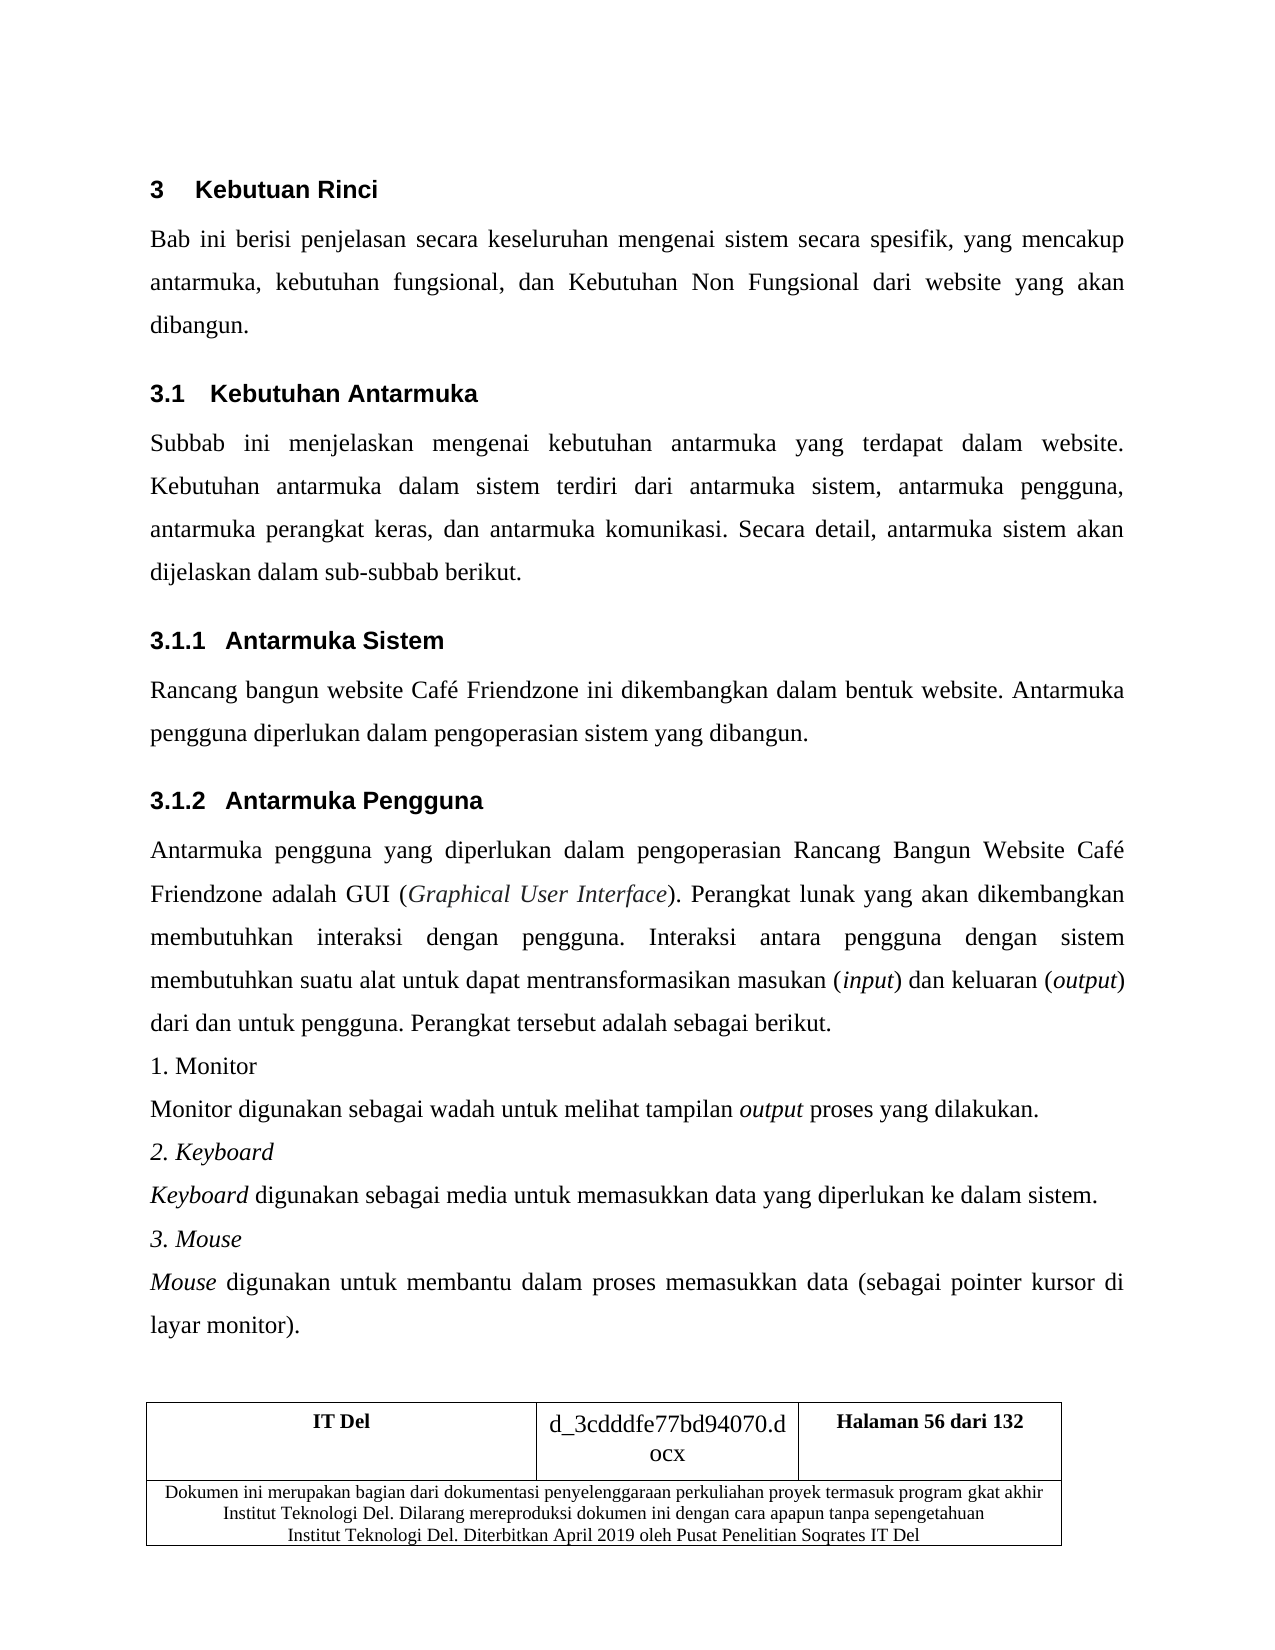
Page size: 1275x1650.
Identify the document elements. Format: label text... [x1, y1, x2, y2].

subtitle Antarmuka Sistem [150, 626, 1125, 654]
text Antarmuka pengguna yang diperlukan dalam pengoperasian Rancang Bangun Website Café Friendzone adalah GUI (Graphical User Interface). Perangkat lunak yang akan dikembangkan membutuhkan interaksi dengan pengguna. Interaksi antara pengguna dengan sistem membutuhkan suatu alat untuk dapat mentransformasikan masukan (input) dan keluaran (output) dari dan untuk pengguna. Perangkat tersebut adalah sebagai berikut. [150, 836, 1125, 1037]
text Rancang bangun website Café Friendzone ini dikembangkan dalam bentuk website. Antarmuka pengguna diperlukan dalam pengoperasian sistem yang dibangun. [150, 675, 1125, 747]
subtitle Kebutuan Rinci [150, 175, 1125, 204]
list 2. Keyboard [150, 1137, 1125, 1166]
text Bab ini berisi penjelasan secara keseluruhan mengenai sistem secara spesifik, yang mencakup antarmuka, kebutuhan fungsional, dan Kebutuhan Non Fungsional dari website yang akan dibangun. [150, 224, 1125, 339]
text Keyboard digunakan sebagai media untuk memasukkan data yang diperlukan ke dalam sistem. [150, 1181, 1125, 1209]
text Subbab ini menjelaskan mengenai kebutuhan antarmuka yang terdapat dalam website. Kebutuhan antarmuka dalam sistem terdiri dari antarmuka sistem, antarmuka pengguna, antarmuka perangkat keras, dan antarmuka komunikasi. Secara detail, antarmuka sistem akan dijelaskan dalam sub-subbab berikut. [150, 428, 1125, 586]
text Mouse digunakan untuk membantu dalam proses memasukkan data (sebagai pointer kursor di layar monitor). [150, 1267, 1125, 1339]
subtitle Antarmuka Pengguna [150, 786, 1125, 815]
subtitle Kebutuhan Antarmuka [150, 379, 1125, 407]
text 1. Monitor [150, 1051, 1125, 1080]
list 3. Mouse [150, 1224, 1125, 1252]
text Monitor digunakan sebagai wadah untuk melihat tampilan output proses yang dilakukan. [150, 1094, 1125, 1123]
